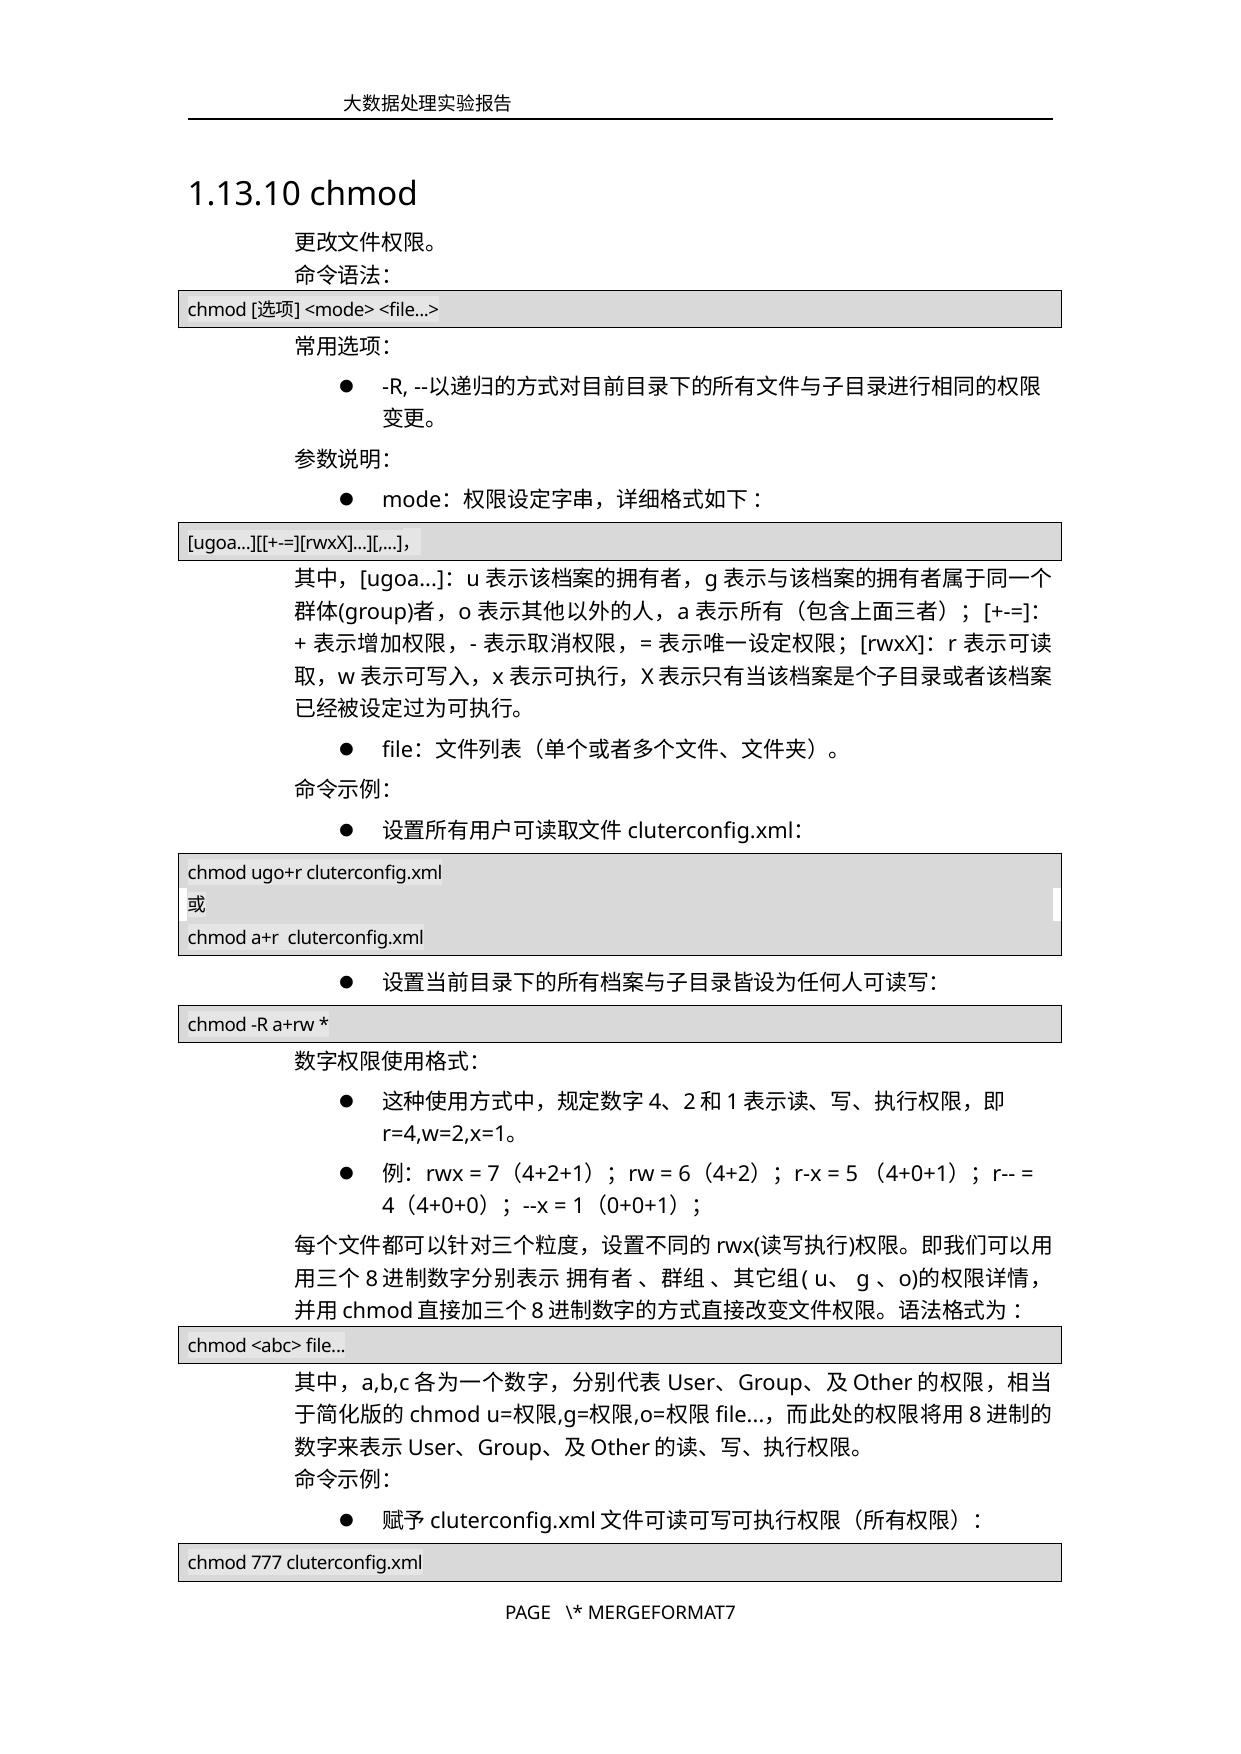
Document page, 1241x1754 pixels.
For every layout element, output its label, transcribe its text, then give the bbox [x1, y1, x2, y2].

list 这种使用方式中，规定数字4、2和1表示读、写、执行权限，即r=4,w=2,x=1。 [338, 1084, 1053, 1148]
list 设置当前目录下的所有档案与子目录皆设为任何人可读写： [338, 965, 1053, 996]
text chmod -R a+rw * [179, 1006, 1061, 1042]
text chmod ugo+r cluterconfig.xml [179, 854, 1061, 888]
text 常用选项： [294, 328, 1053, 361]
subtitle chmod [187, 160, 1053, 225]
text 数字权限使用格式： [294, 1043, 1053, 1076]
list mode：权限设定字串，详细格式如下 ： [338, 482, 1053, 514]
text 更改文件权限。 [294, 225, 1053, 257]
text [ugoa...][[+-=][rwxX]...][,...]， [179, 523, 1061, 560]
text 其中，[ugoa...]：u 表示该档案的拥有者，g 表示与该档案的拥有者属于同一个群体(group)者，o 表示其他以外的人，a 表示所有（包含上面三者）；[+-=]：+ 表示增加权限，- 表示取消权限，= 表示唯一设定权限；[rwxX]：r 表示可读取，w 表示可写入，x 表示可执行，X表示只有当该档案是个子目录或者该档案已经被设定过为可执行。 [294, 561, 1053, 723]
text 参数说明： [294, 441, 1053, 474]
list 设置所有用户可读取文件 cluterconfig.xml： [338, 813, 1053, 844]
list file：文件列表（单个或者多个文件、文件夹）。 [338, 732, 1053, 763]
text chmod a+r cluterconfig.xml [179, 918, 1061, 955]
list 例：rwx = 7（4+2+1）；rw = 6（4+2）；r-x = 5 （4+0+1）；r-- = 4（4+0+0）；--x = 1（0+0+1）； [338, 1156, 1053, 1220]
text chmod [选项] <mode> <file...> [179, 291, 1061, 327]
text 或 [187, 888, 1053, 918]
text chmod <abc> file... [179, 1327, 1061, 1363]
text 每个文件都可以针对三个粒度，设置不同的rwx(读写执行)权限。即我们可以用用三个8进制数字分别表示 拥有者 、群组 、其它组( u、 g 、o)的权限详情，并用chmod直接加三个8进制数字的方式直接改变文件权限。语法格式为 ： [294, 1228, 1053, 1326]
list -R, --以递归的方式对目前目录下的所有文件与子目录进行相同的权限变更。 [338, 369, 1053, 433]
text 命令语法： [294, 257, 1053, 290]
text chmod 777 cluterconfig.xml [179, 1544, 1061, 1581]
text 命令示例： [294, 1462, 1053, 1494]
list 赋予cluterconfig.xml文件可读可写可执行权限（所有权限）： [338, 1503, 1053, 1534]
text 其中，a,b,c各为一个数字，分别代表User、Group、及Other的权限，相当于简化版的chmod u=权限,g=权限,o=权限 file...，而此处的权限将用8进制的数字来表示User、Group、及Other的读、写、执行权限。 [294, 1364, 1053, 1462]
text 命令示例： [294, 772, 1053, 804]
